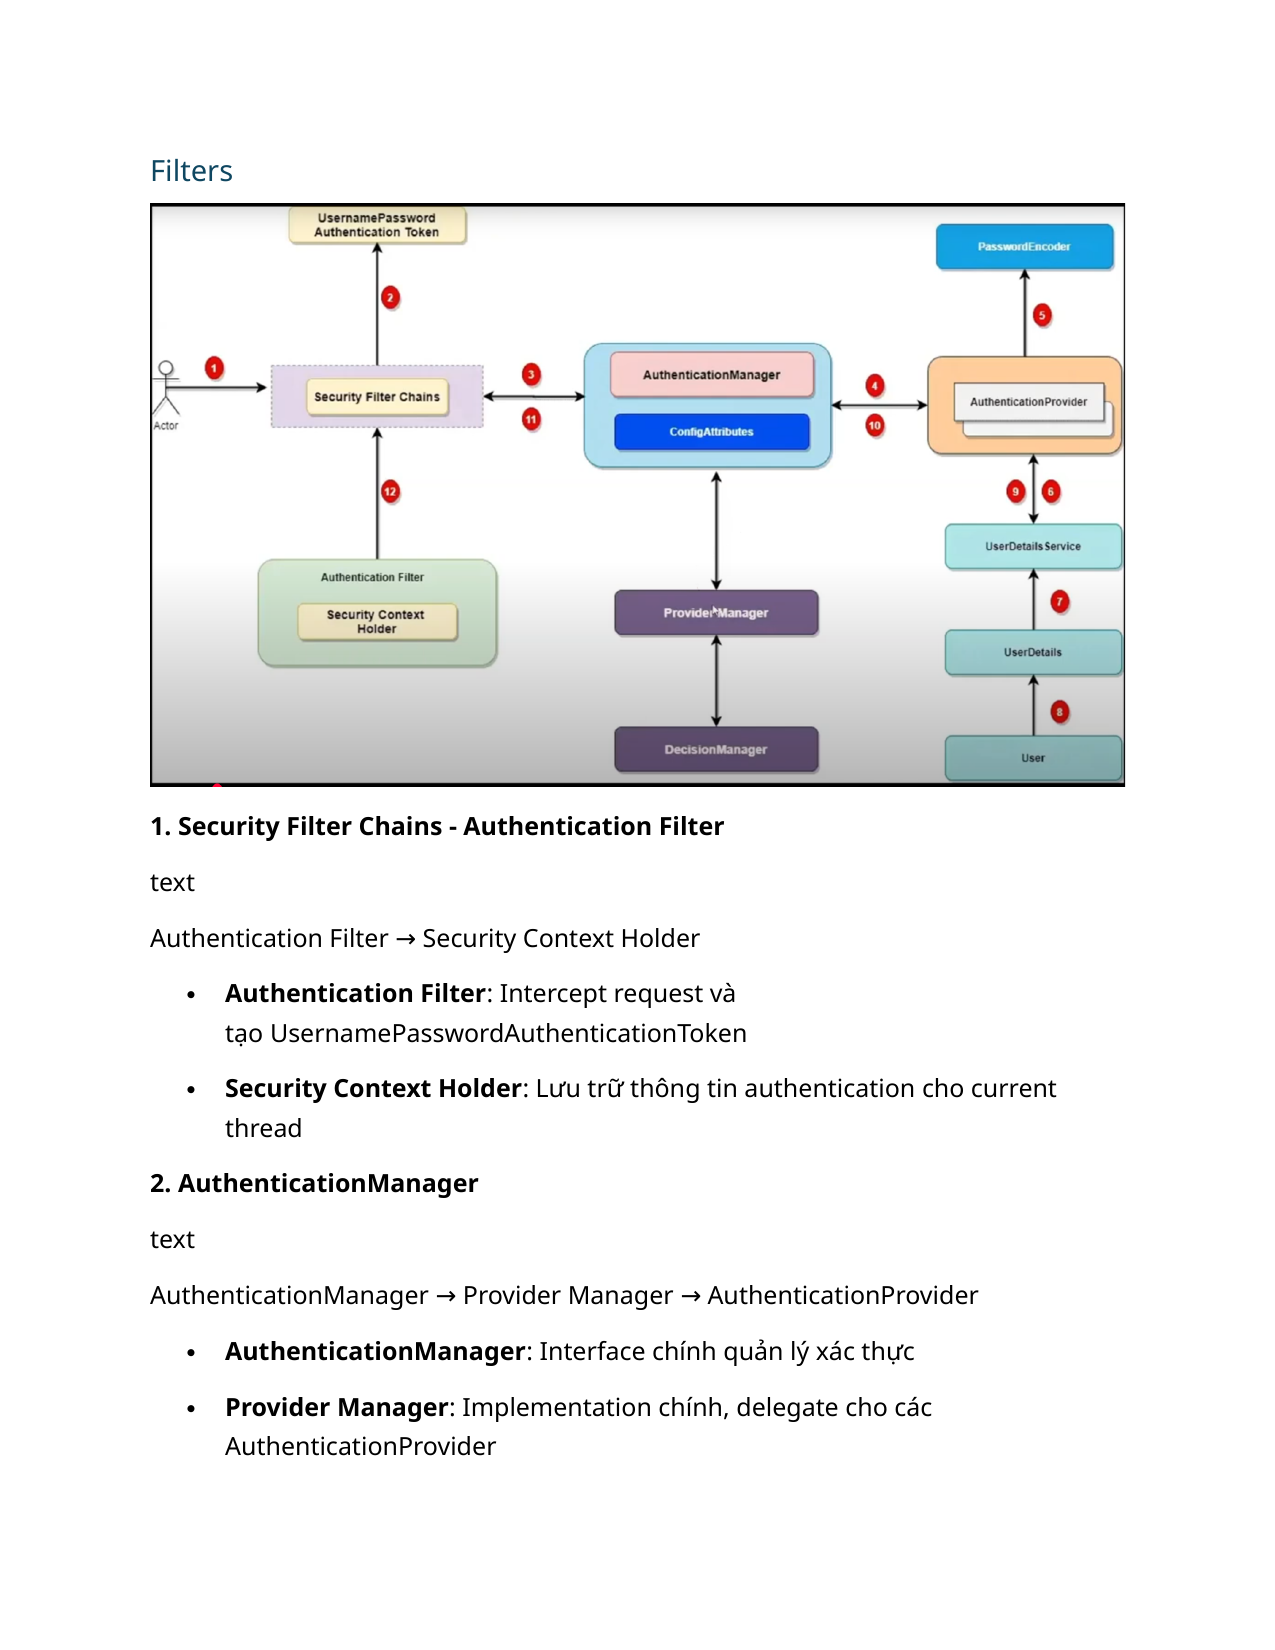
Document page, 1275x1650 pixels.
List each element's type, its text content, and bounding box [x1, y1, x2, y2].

subtitle Filters [150, 150, 1125, 190]
text text [150, 864, 1125, 898]
list Authentication Filter: Intercept request và tạo UsernamePasswordAuthenticationToken [187, 976, 1125, 1049]
text 1. Security Filter Chains - Authentication Filter [150, 808, 1125, 843]
text AuthenticationManager → Provider Manager → AuthenticationProvider [150, 1278, 1125, 1312]
list Security Context Holder: Lưu trữ thông tin authentication cho current thread [187, 1071, 1125, 1144]
picture [150, 203, 1125, 787]
text text [150, 1222, 1125, 1256]
text Authentication Filter → Security Context Holder [150, 920, 1125, 954]
list AuthenticationManager: Interface chính quản lý xác thực [187, 1333, 1125, 1368]
text 2. AuthenticationManager [150, 1166, 1125, 1200]
list Provider Manager: Implementation chính, delegate cho các AuthenticationProvider [187, 1389, 1125, 1463]
